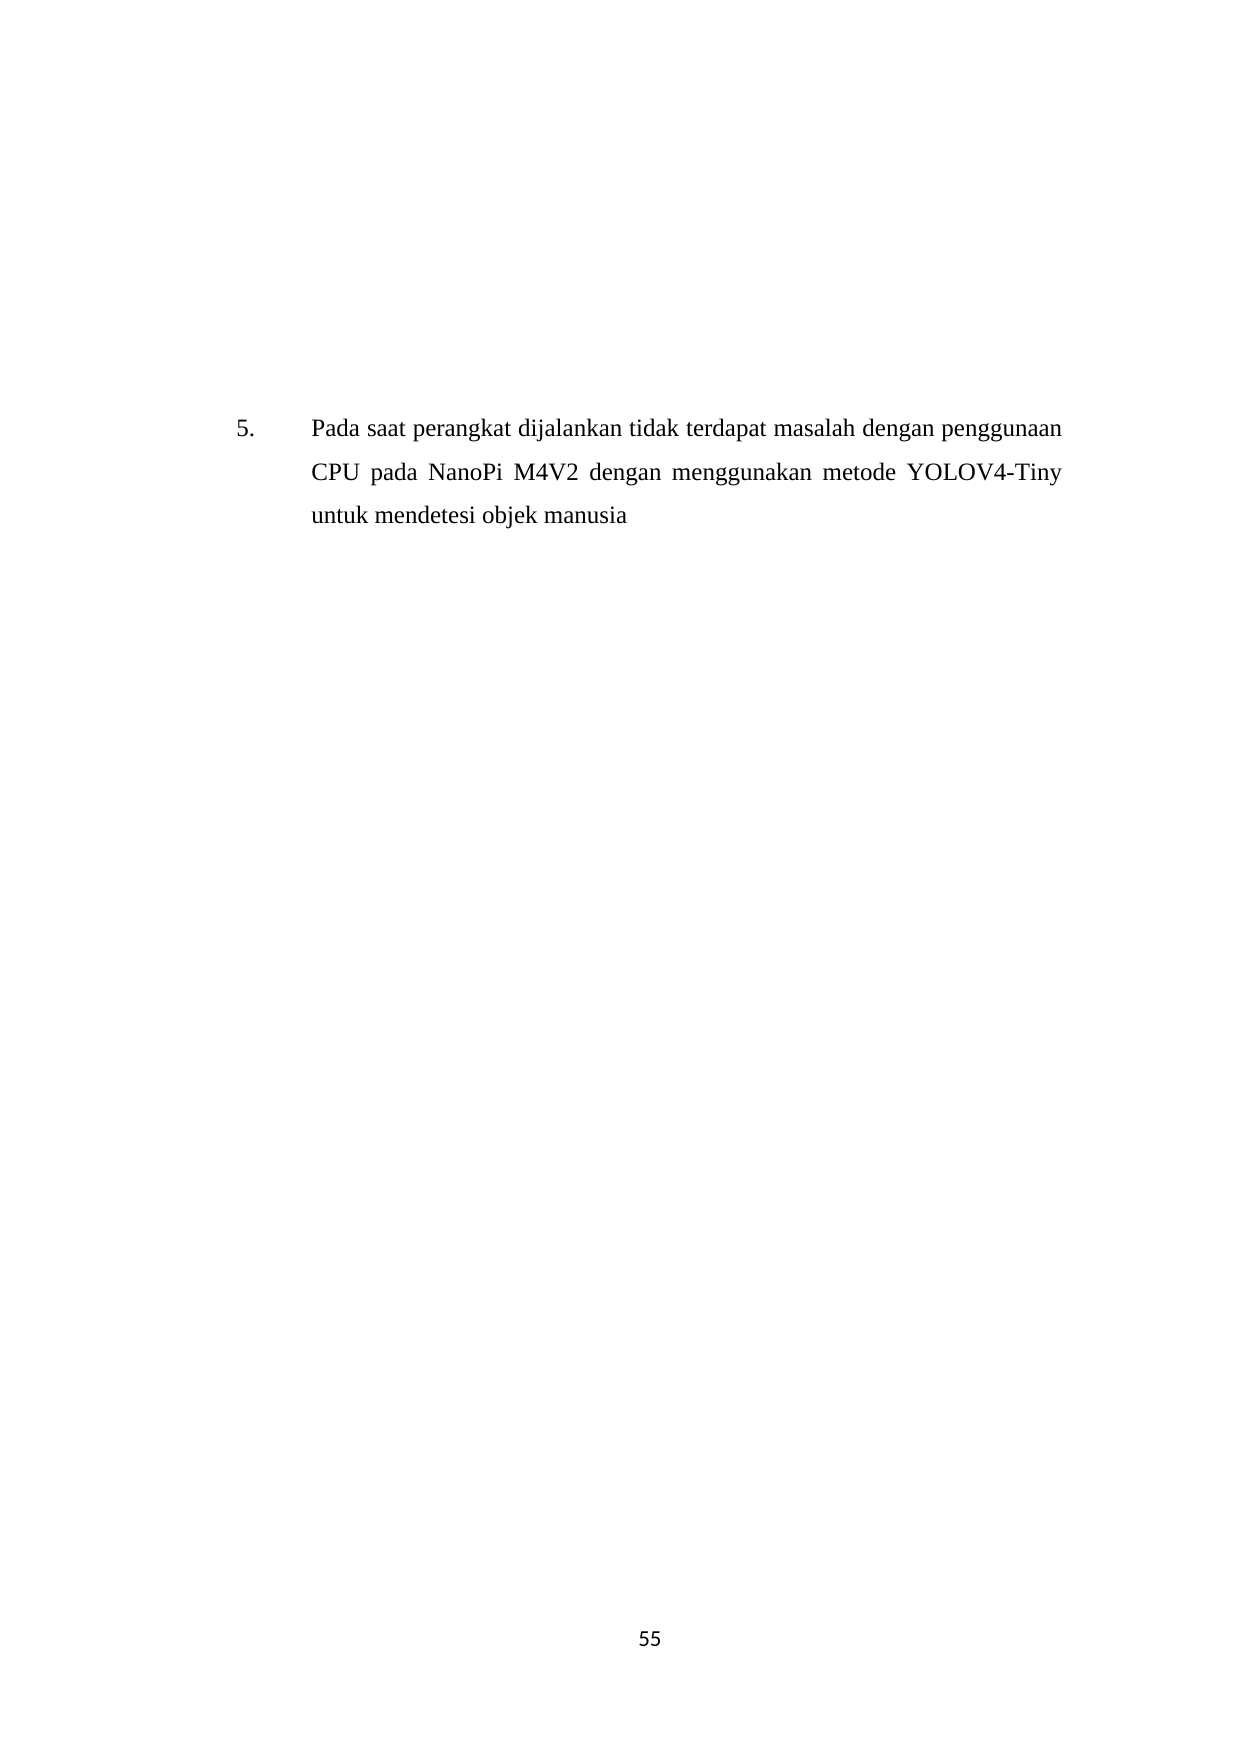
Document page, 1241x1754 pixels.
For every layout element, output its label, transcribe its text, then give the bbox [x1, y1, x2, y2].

list Pada saat perangkat dijalankan tidak terdapat masalah dengan penggunaan CPU pada NanoPi M4V2 dengan menggunakan metode YOLOV4-Tiny untuk mendetesi objek manusia [236, 413, 1063, 528]
